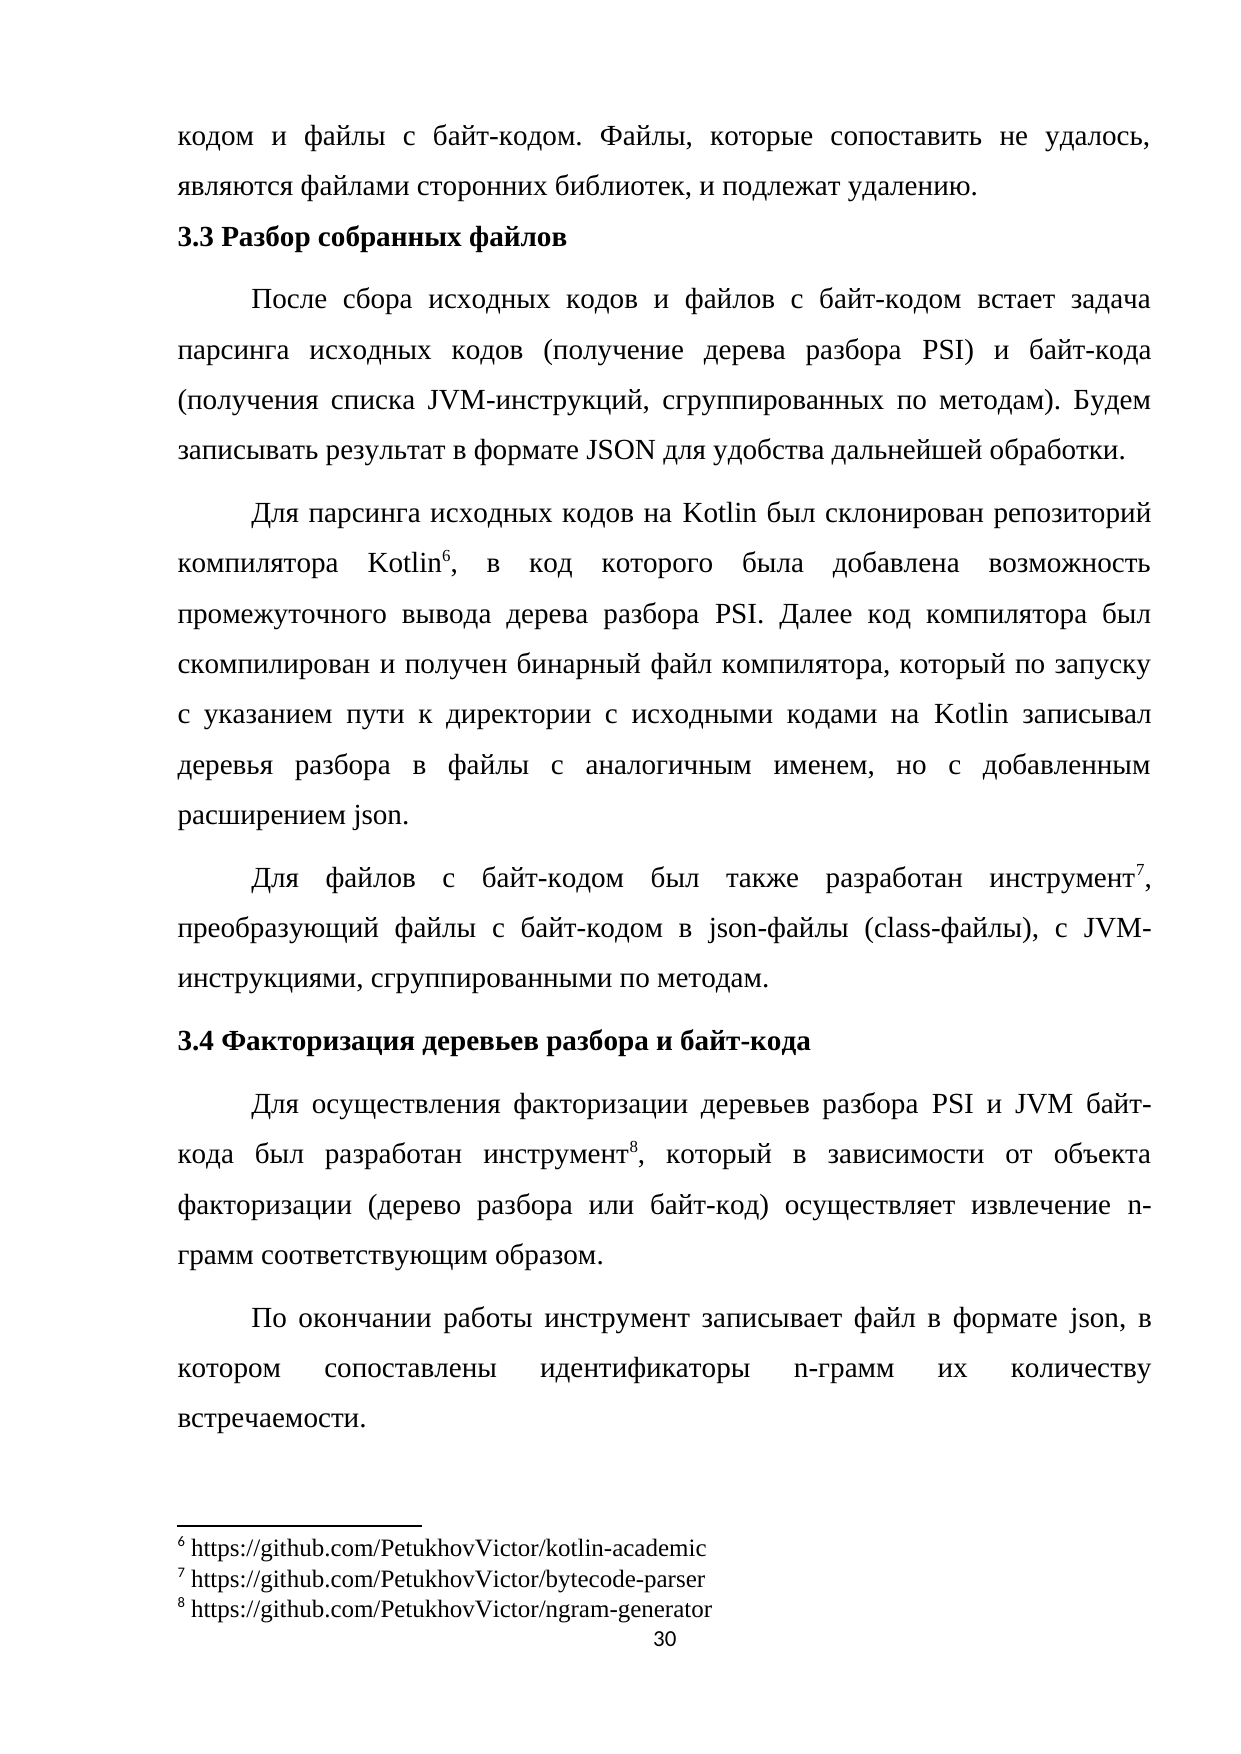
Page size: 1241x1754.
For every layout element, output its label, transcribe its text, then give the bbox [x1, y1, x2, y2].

text 3.3 Разбор собранных файлов [177, 219, 1152, 252]
text Для файлов с байт-кодом был также разработан инструмент, преобразующий файлы с байт-кодом в json-файлы (class-файлы), с JVM-инструкциями, сгруппированными по методам. [177, 860, 1152, 994]
text 3.4 Факторизация деревьев разбора и байт-кода [177, 1023, 1152, 1057]
text По окончании работы инструмент записывает файл в формате json, в котором сопоставлены идентификаторы n-грамм их количеству встречаемости. [177, 1300, 1152, 1434]
text После сбора исходных кодов и файлов с байт-кодом встает задача парсинга исходных кодов (получение дерева разбора PSI) и байт-кода (получения списка JVM-инструкций, сгруппированных по методам). Будем записывать результат в формате JSON для удобства дальнейшей обработки. [177, 282, 1152, 466]
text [177, 118, 1152, 202]
text Для осуществления факторизации деревьев разбора PSI и JVM байт-кода был разработан инструмент, который в зависимости от объекта факторизации (дерево разбора или байт-код) осуществляет извлечение n-грамм соответствующим образом. [177, 1086, 1152, 1271]
text Для парсинга исходных кодов на Kotlin был склонирован репозиторий компилятора Kotlin, в код которого была добавлена возможность промежуточного вывода дерева разбора PSI. Далее код компилятора был скомпилирован и получен бинарный файл компилятора, который по запуску с указанием пути к директории с исходными кодами на Kotlin записывал деревья разбора в файлы с аналогичным именем, но с добавленным расширением json. [177, 495, 1152, 831]
